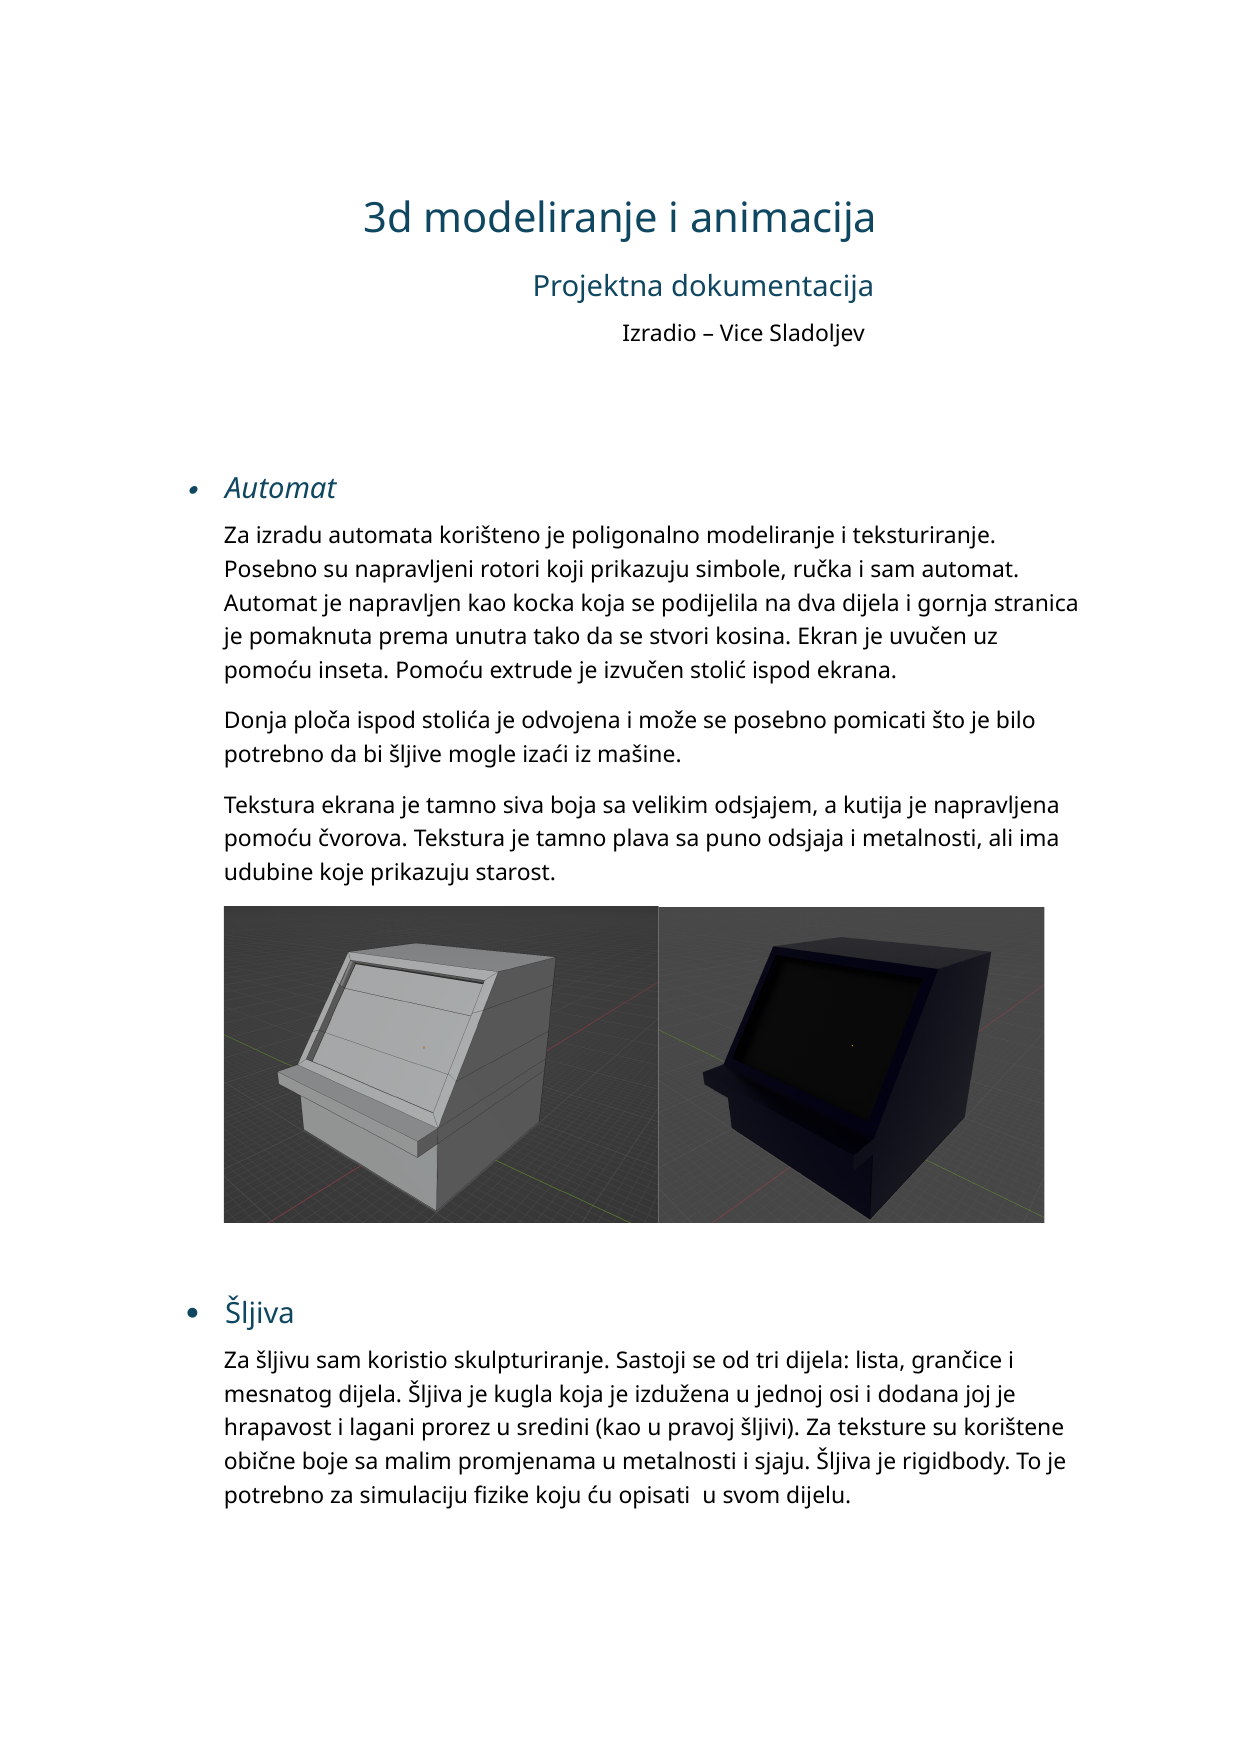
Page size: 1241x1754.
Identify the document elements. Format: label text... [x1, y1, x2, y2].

text Izradio – Vice Sladoljev [519, 317, 1090, 348]
text Donja ploča ispod stolića je odvojena i može se posebno pomicati što je bilo potrebno da bi šljive mogle izaći iz mašine. [224, 704, 1090, 769]
text Za izradu automata korišteno je poligonalno modeliranje i teksturiranje. Posebno su napravljeni rotori koji prikazuju simbole, ručka i sam automat. Automat je napravljen kao kocka koja se podijelila na dva dijela i gornja stranica je pomaknuta prema unutra tako da se stvori kosina. Ekran je uvučen uz pomoću inseta. Pomoću extrude je izvučen stolić ispod ekrana. [224, 519, 1090, 685]
subtitle Šljiva [187, 1293, 1090, 1332]
subtitle Automat [187, 468, 1090, 507]
subtitle Projektna dokumentacija [150, 265, 1090, 305]
picture [223, 906, 1045, 1223]
text Tekstura ekrana je tamno siva boja sa velikim odsjajem, a kutija je napravljena pomoću čvorova. Tekstura je tamno plava sa puno odsjaja i metalnosti, ali ima udubine koje prikazuju starost. [224, 788, 1090, 887]
subtitle 3d modeliranje i animacija [150, 187, 1090, 244]
text Za šljivu sam koristio skulpturiranje. Sastoji se od tri dijela: lista, grančice i mesnatog dijela. Šljiva je kugla koja je izdužena u jednoj osi i dodana joj je hrapavost i lagani prorez u sredini (kao u pravoj šljivi). Za teksture su korištene obične boje sa malim promjenama u metalnosti i sjaju. Šljiva je rigidbody. To je potrebno za simulaciju fizike koju ću opisati u svom dijelu. [224, 1344, 1090, 1510]
